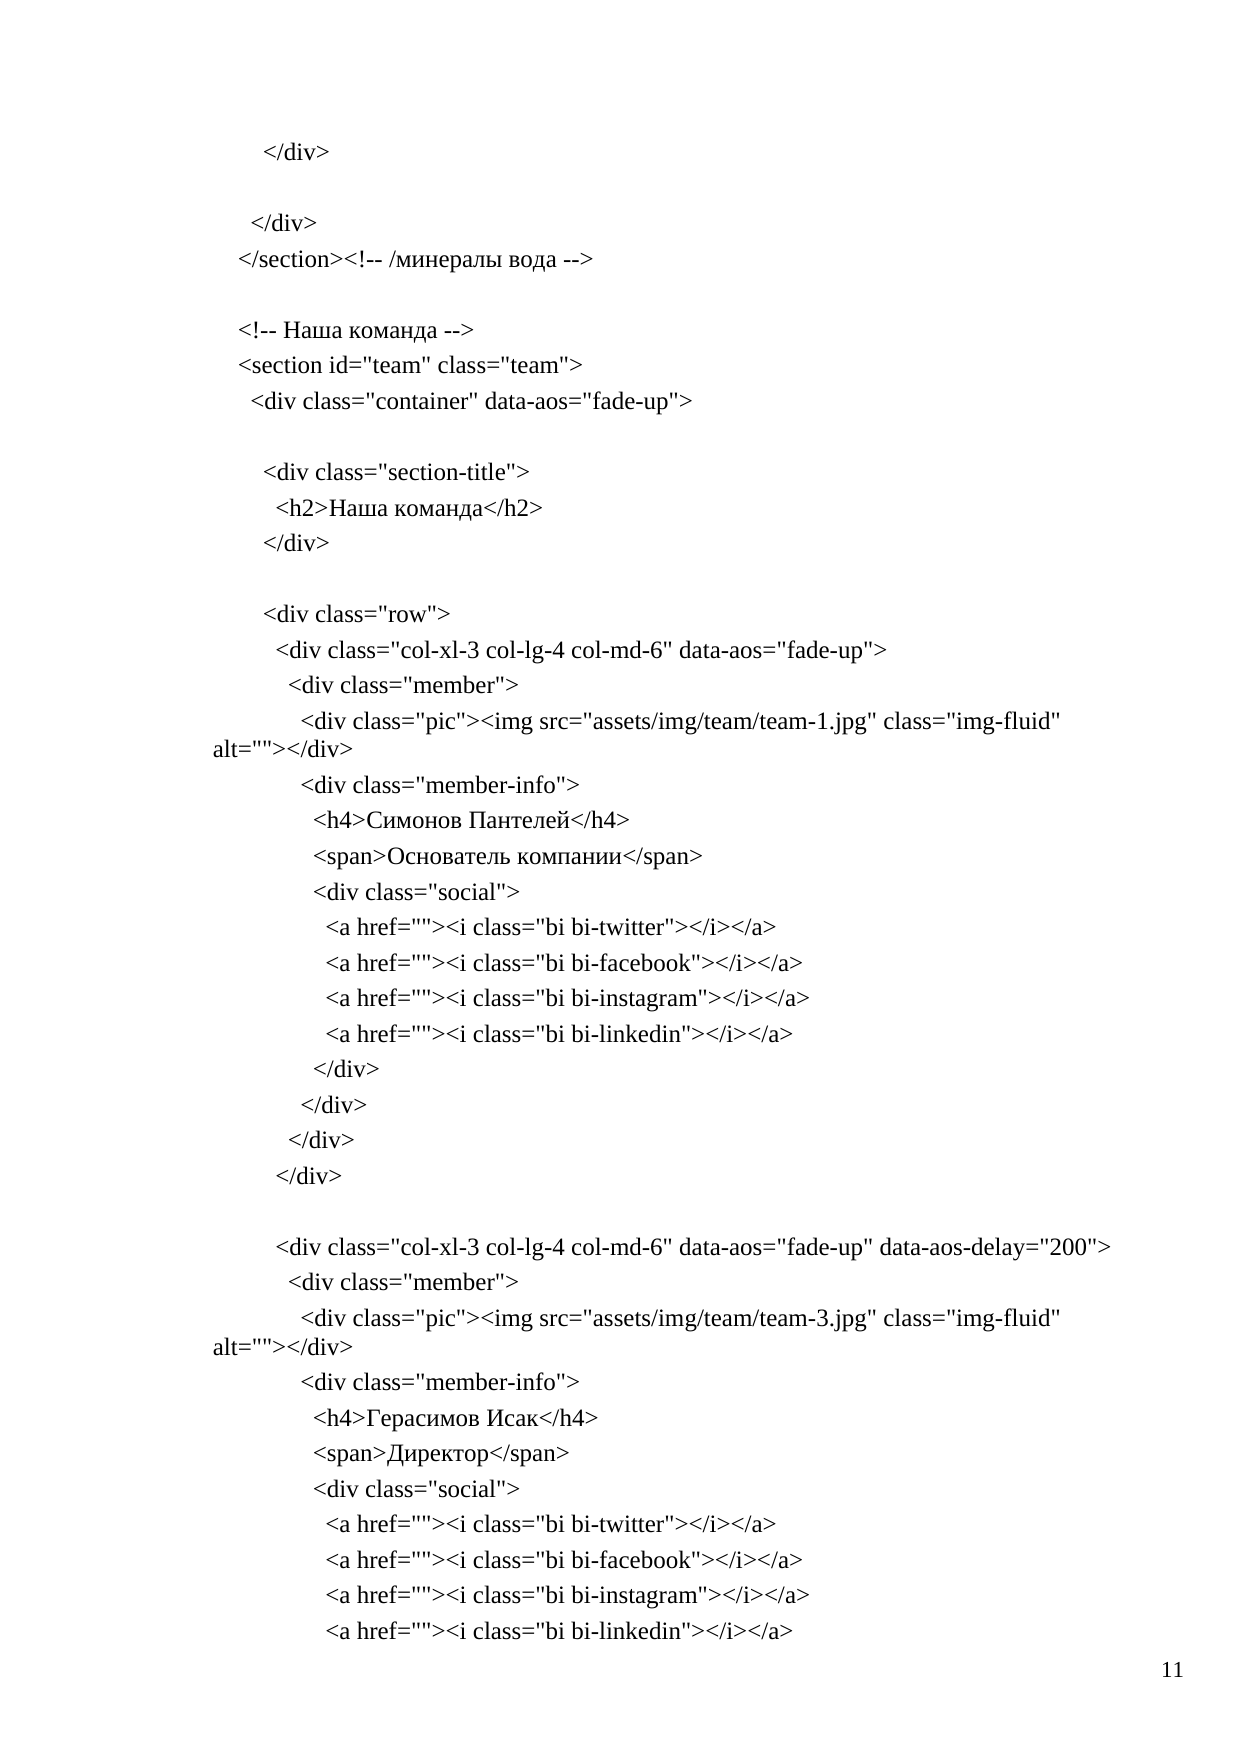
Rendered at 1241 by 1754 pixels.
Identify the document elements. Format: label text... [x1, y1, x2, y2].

title <a href=""><i class="bi bi-facebook"></i></a> [213, 1545, 1194, 1573]
title </div> [213, 208, 1194, 237]
title </div> [213, 1054, 1194, 1083]
title <a href=""><i class="bi bi-twitter"></i></a> [213, 1509, 1194, 1538]
title <div class="row"> [213, 599, 1194, 628]
title <a href=""><i class="bi bi-linkedin"></i></a> [213, 1616, 1194, 1644]
title <h4>Герасимов Исак</h4> [213, 1403, 1194, 1431]
title </div> [213, 1090, 1194, 1118]
title <div class="col-xl-3 col-lg-4 col-md-6" data-aos="fade-up" data-aos-delay="200"> [213, 1232, 1194, 1261]
title <h2>Наша команда</h2> [213, 493, 1194, 521]
title <div class="member-info"> [213, 1367, 1194, 1396]
title </div> [213, 1161, 1194, 1189]
title <h4>Симонов Пантелей</h4> [213, 806, 1194, 834]
title <a href=""><i class="bi bi-instagram"></i></a> [213, 1580, 1194, 1609]
title </div> [213, 1125, 1194, 1154]
title </div> [213, 528, 1194, 557]
title <a href=""><i class="bi bi-linkedin"></i></a> [213, 1019, 1194, 1047]
title </section><!-- /минералы вода --> [213, 244, 1194, 273]
title <div class="col-xl-3 col-lg-4 col-md-6" data-aos="fade-up"> [213, 635, 1194, 663]
title <a href=""><i class="bi bi-instagram"></i></a> [213, 983, 1194, 1012]
title <!-- Наша команда --> [213, 315, 1194, 344]
title <div class="social"> [213, 1474, 1194, 1502]
title <div class="member"> [213, 670, 1194, 699]
title <div class="container" data-aos="fade-up"> [213, 386, 1194, 415]
title <section id="team" class="team"> [213, 351, 1194, 379]
title <div class="pic"><img src="assets/img/team/team-1.jpg" class="img-fluid" alt=""></div> [213, 706, 1194, 763]
title <span>Директор</span> [213, 1438, 1194, 1467]
title <div class="section-title"> [213, 457, 1194, 486]
title <div class="pic"><img src="assets/img/team/team-3.jpg" class="img-fluid" alt=""></div> [213, 1303, 1194, 1360]
title </div> [213, 137, 1194, 166]
title <a href=""><i class="bi bi-twitter"></i></a> [213, 912, 1194, 941]
title <span>Основатель компании</span> [213, 841, 1194, 870]
title <div class="member-info"> [213, 770, 1194, 799]
title <div class="member"> [213, 1267, 1194, 1296]
title <div class="social"> [213, 877, 1194, 905]
title <a href=""><i class="bi bi-facebook"></i></a> [213, 948, 1194, 976]
